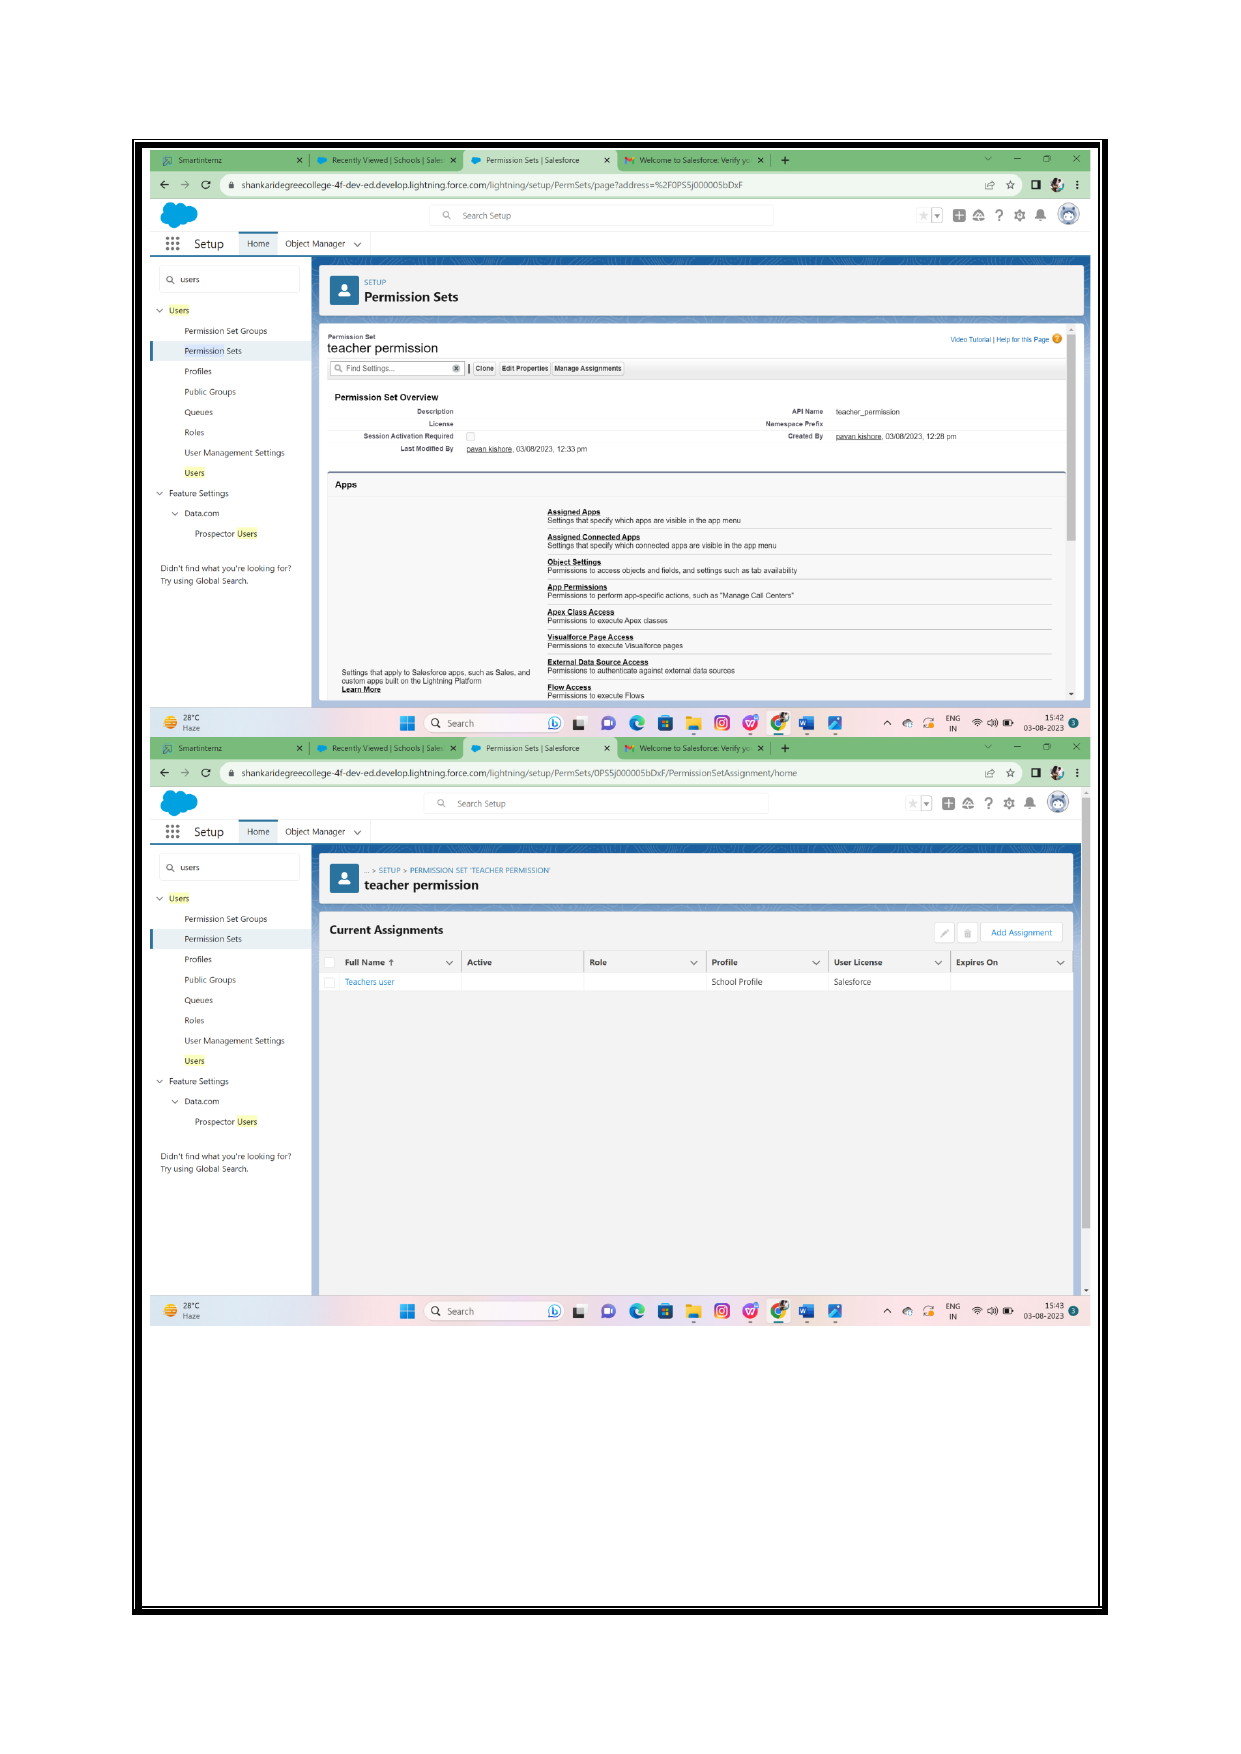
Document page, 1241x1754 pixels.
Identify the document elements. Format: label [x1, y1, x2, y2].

picture [150, 150, 1091, 1326]
